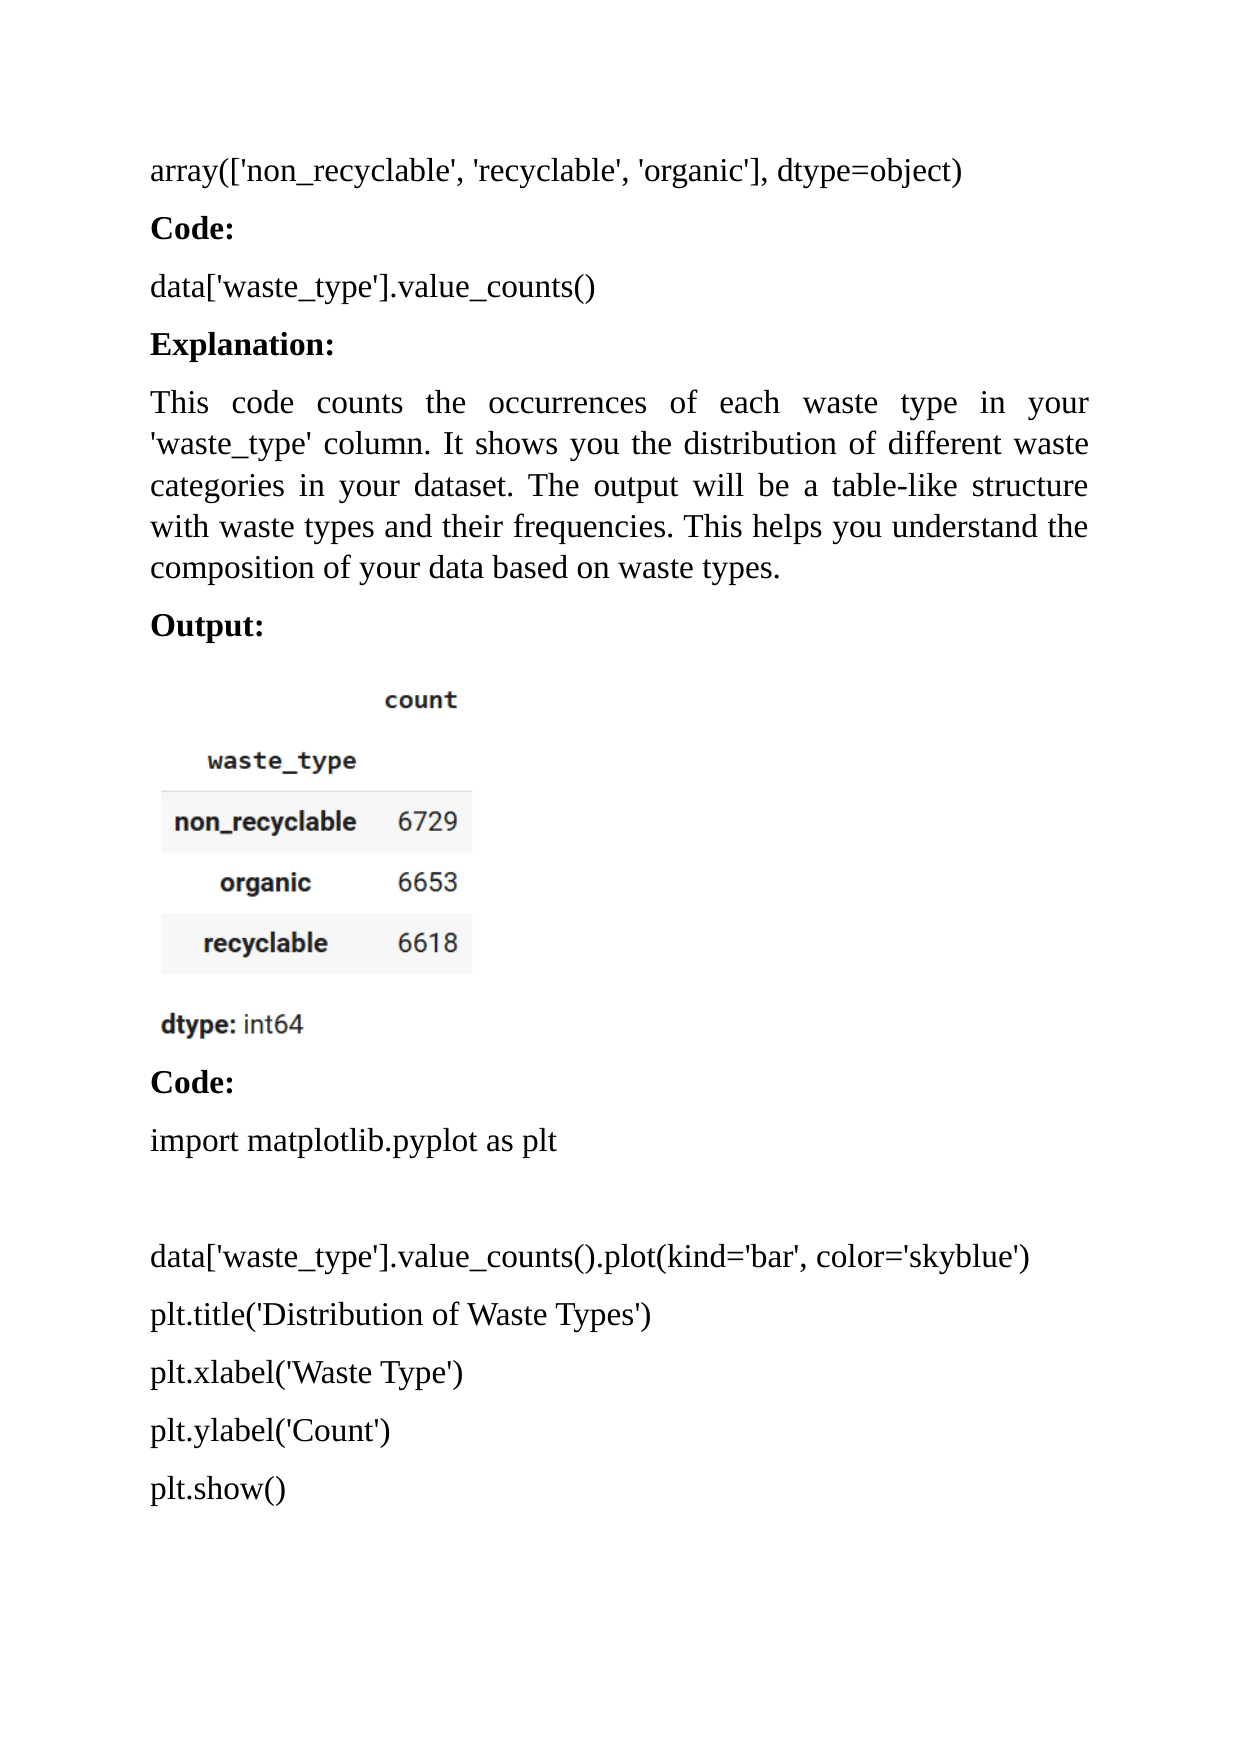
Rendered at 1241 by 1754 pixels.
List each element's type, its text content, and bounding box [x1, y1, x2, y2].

text import matplotlib.pyplot as plt [150, 1120, 1090, 1159]
text Output: [150, 606, 1090, 644]
text data['waste_type'].value_counts() [150, 266, 1090, 304]
text array(['non_recyclable', 'recyclable', 'organic'], dtype=object) [150, 150, 1090, 188]
text plt.xlabel('Waste Type') [150, 1352, 1090, 1391]
text plt.title('Distribution of Waste Types') [150, 1294, 1090, 1333]
text Code: [150, 1062, 1090, 1101]
picture [150, 663, 529, 1044]
text Explanation: [150, 324, 1090, 362]
text data['waste_type'].value_counts().plot(kind='bar', color='skyblue') [150, 1236, 1090, 1275]
text This code counts the occurrences of each waste type in your 'waste_type' column. It shows you the distribution of different waste categories in your dataset. The output will be a table-like structure with waste types and their frequencies. This helps you understand the composition of your data based on waste types. [150, 382, 1090, 586]
text plt.show() [150, 1468, 1090, 1507]
text Code: [150, 208, 1090, 246]
text plt.ylabel('Count') [150, 1410, 1090, 1449]
